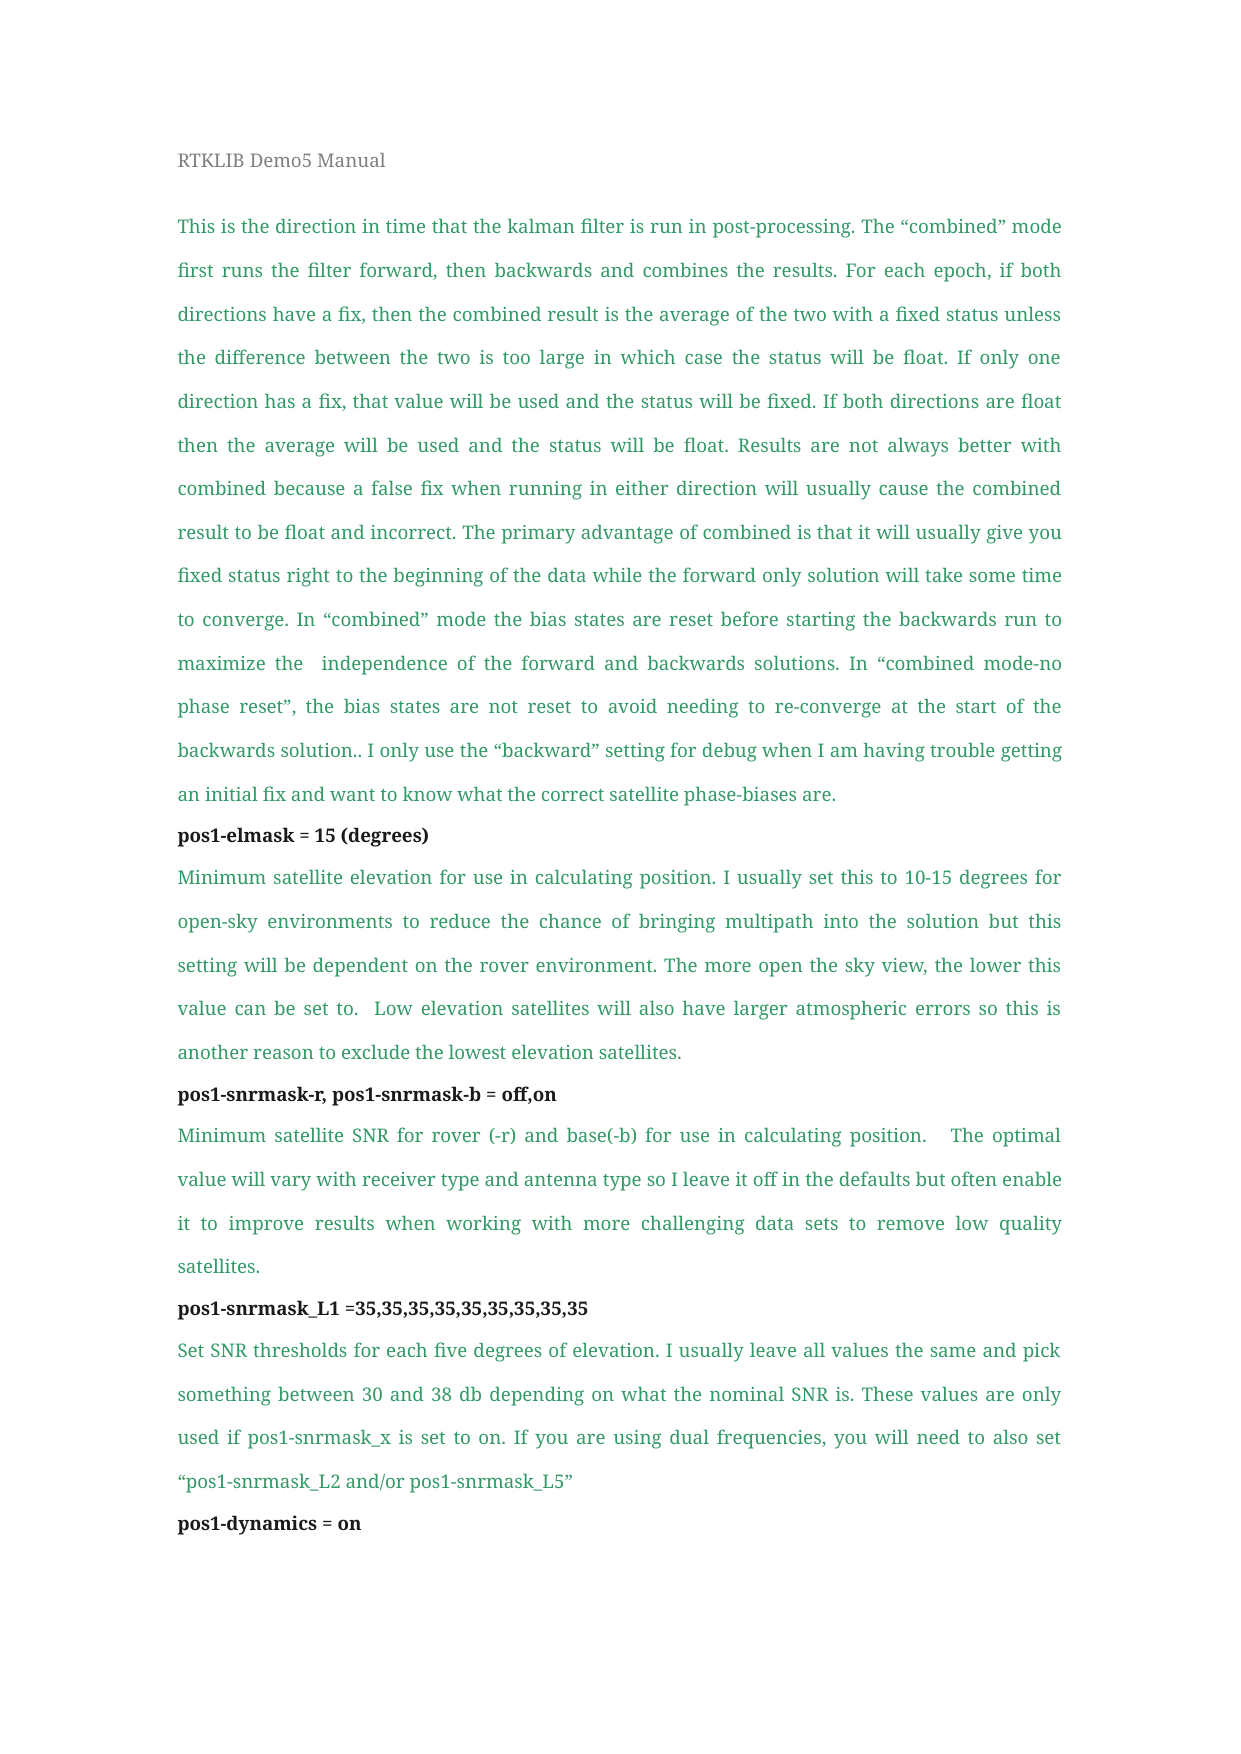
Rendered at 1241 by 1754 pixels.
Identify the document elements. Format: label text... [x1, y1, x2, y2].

text pos1-elmask = 15 (degrees) [177, 817, 1063, 854]
text This is the direction in time that the kalman filter is run in post-processing. The “combined” mode first runs the filter forward, then backwards and combines the results. For each epoch, if both directions have a fix, then the combined result is the average of the two with a fixed status unless the difference between the two is too large in which case the status will be float. If only one direction has a fix, that value will be used and the status will be fixed. If both directions are float then the average will be used and the status will be float. Results are not always better with combined because a false fix when running in either direction will usually cause the combined result to be float and incorrect. The primary advantage of combined is that it will usually give you fixed status right to the beginning of the data while the forward only solution will take some time to converge. In “combined” mode the bias states are reset before starting the backwards run to maximize the independence of the forward and backwards solutions. In “combined mode-no phase reset”, the bias states are not reset to avoid needing to re-converge at the start of the backwards solution.. I only use the “backward” setting for debug when I am having trouble getting an initial fix and want to know what the correct satellite phase-biases are. [177, 207, 1063, 813]
text Minimum satellite elevation for use in calculating position. I usually set this to 10-15 degrees for open-sky environments to reduce the chance of bringing multipath into the solution but this setting will be dependent on the rover environment. The more open the sky view, the lower this value can be set to. Low elevation satellites will also have larger atmospheric errors so this is another reason to exclude the lowest elevation satellites. [177, 858, 1063, 1071]
text pos1-dynamics = on [177, 1504, 1063, 1542]
text pos1-snrmask_L1 =35,35,35,35,35,35,35,35,35 [177, 1289, 1063, 1327]
text Minimum satellite SNR for rover (-r) and base(-b) for use in calculating position. The optimal value will vary with receiver type and antenna type so I leave it off in the defaults but often enable it to improve results when working with more challenging data sets to remove low quality satellites. [177, 1116, 1063, 1285]
text pos1-snrmask-r, pos1-snrmask-b = off,on [177, 1075, 1063, 1113]
text Set SNR thresholds for each five degrees of elevation. I usually leave all values the same and pick something between 30 and 38 db depending on what the nominal SNR is. These values are only used if pos1-snrmask_x is set to on. If you are using dual frequencies, you will need to also set “pos1-snrmask_L2 and/or pos1-snrmask_L5” [177, 1331, 1063, 1500]
